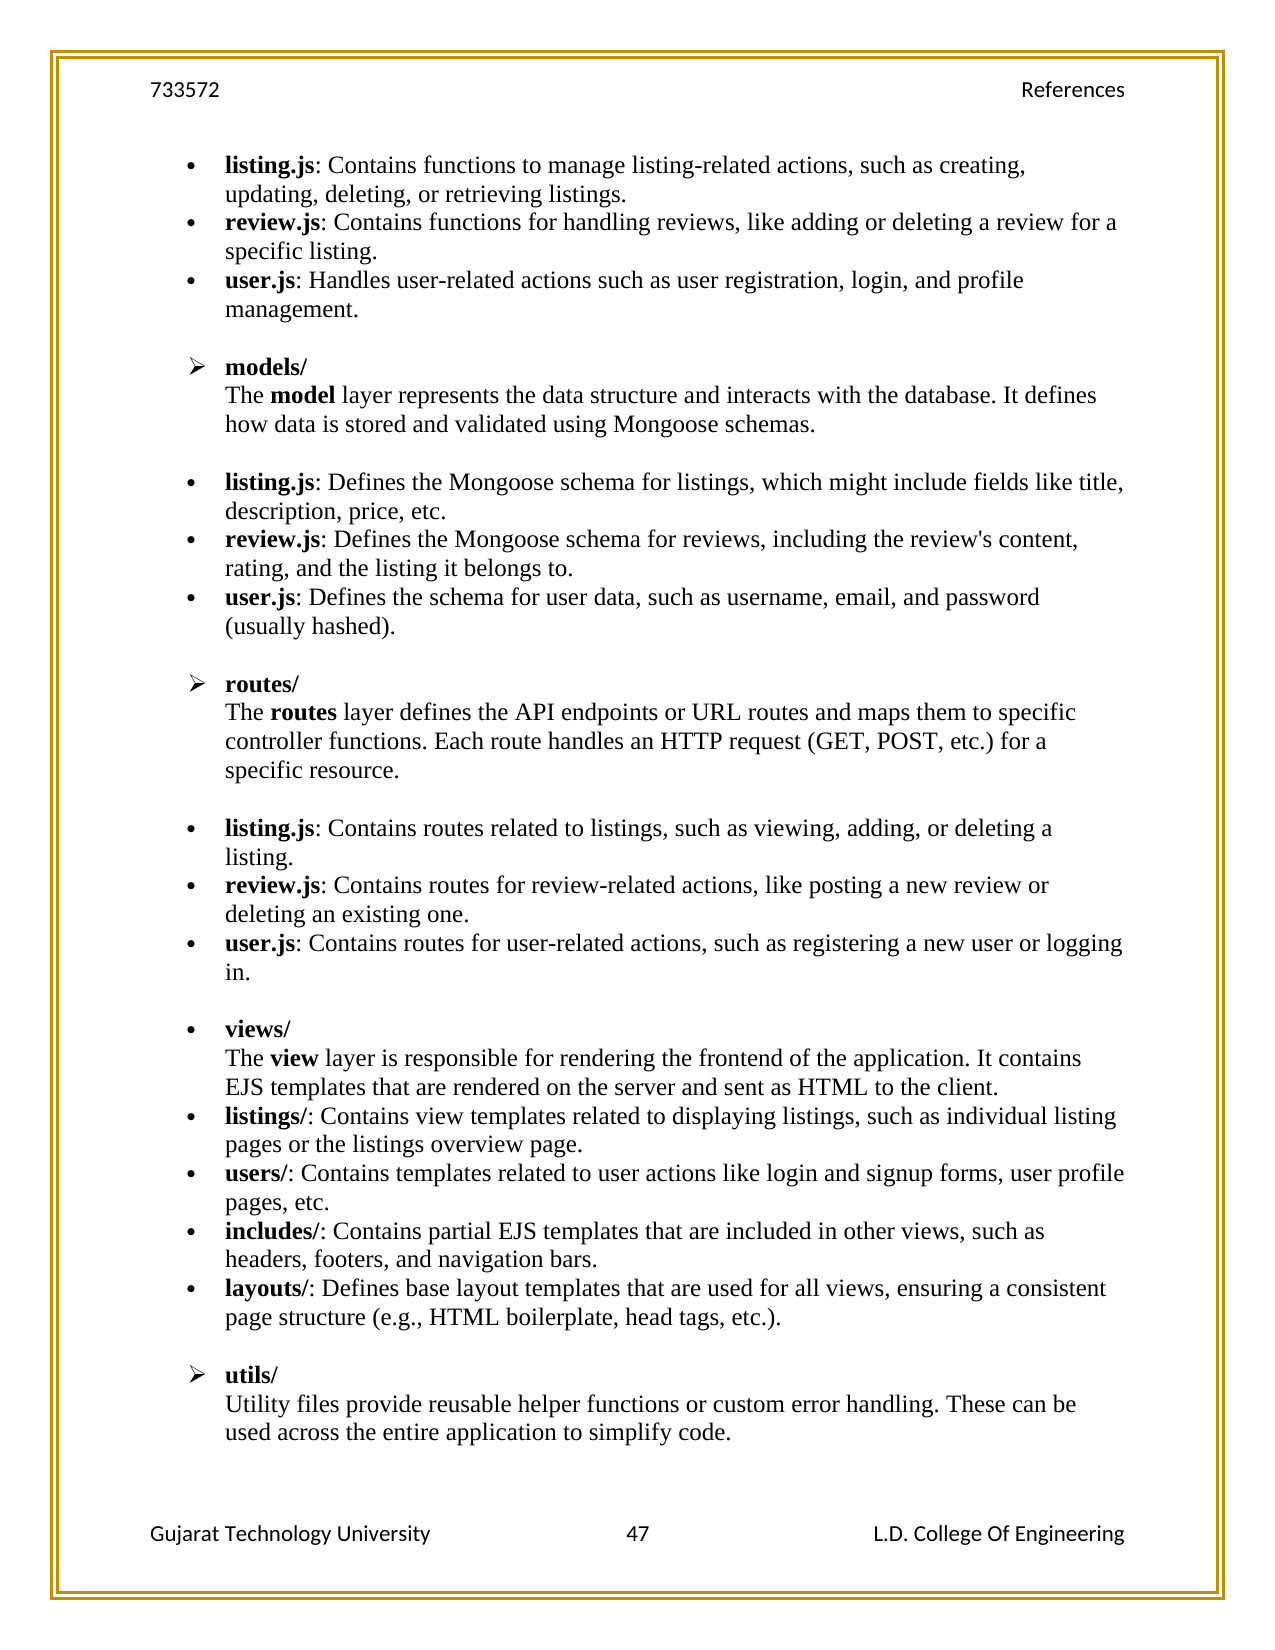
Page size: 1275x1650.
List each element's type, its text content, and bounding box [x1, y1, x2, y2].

list user.js: Defines the schema for user data, such as username, email, and password (usually hashed). [187, 582, 1125, 639]
list users/: Contains templates related to user actions like login and signup forms, user profile pages, etc. [187, 1158, 1125, 1216]
list listings/: Contains view templates related to displaying listings, such as individual listing pages or the listings overview page. [187, 1101, 1125, 1158]
list listing.js: Defines the Mongoose schema for listings, which might include fields like title, description, price, etc. [187, 467, 1125, 524]
list review.js: Contains routes for review-related actions, like posting a new review or deleting an existing one. [187, 870, 1125, 928]
list layouts/: Defines base layout templates that are used for all views, ensuring a consistent page structure (e.g., HTML boilerplate, head tags, etc.). [187, 1273, 1125, 1331]
list review.js: Defines the Mongoose schema for reviews, including the review's content, rating, and the listing it belongs to. [187, 524, 1125, 582]
list listing.js: Contains functions to manage listing-related actions, such as creating, updating, deleting, or retrieving listings. [187, 150, 1125, 207]
list review.js: Contains functions for handling reviews, like adding or deleting a review for a specific listing. [187, 207, 1125, 265]
list routes/ The routes layer defines the API endpoints or URL routes and maps them to specific controller functions. Each route handles an HTTP request (GET, POST, etc.) for a specific resource. [187, 669, 1125, 784]
list user.js: Handles user-related actions such as user registration, login, and profile management. [187, 265, 1125, 322]
list utils/ Utility files provide reusable helper functions or custom error handling. These can be used across the entire application to simplify code. [187, 1360, 1125, 1446]
list includes/: Contains partial EJS templates that are included in other views, such as headers, footers, and navigation bars. [187, 1216, 1125, 1273]
list views/ The view layer is responsible for rendering the frontend of the application. It contains EJS templates that are rendered on the server and sent as HTML to the client. [187, 1014, 1125, 1101]
list listing.js: Contains routes related to listings, such as viewing, adding, or deleting a listing. [187, 813, 1125, 870]
list user.js: Contains routes for user-related actions, such as registering a new user or logging in. [187, 928, 1125, 985]
list models/ The model layer represents the data structure and interacts with the database. It defines how data is stored and validated using Mongoose schemas. [187, 352, 1125, 438]
